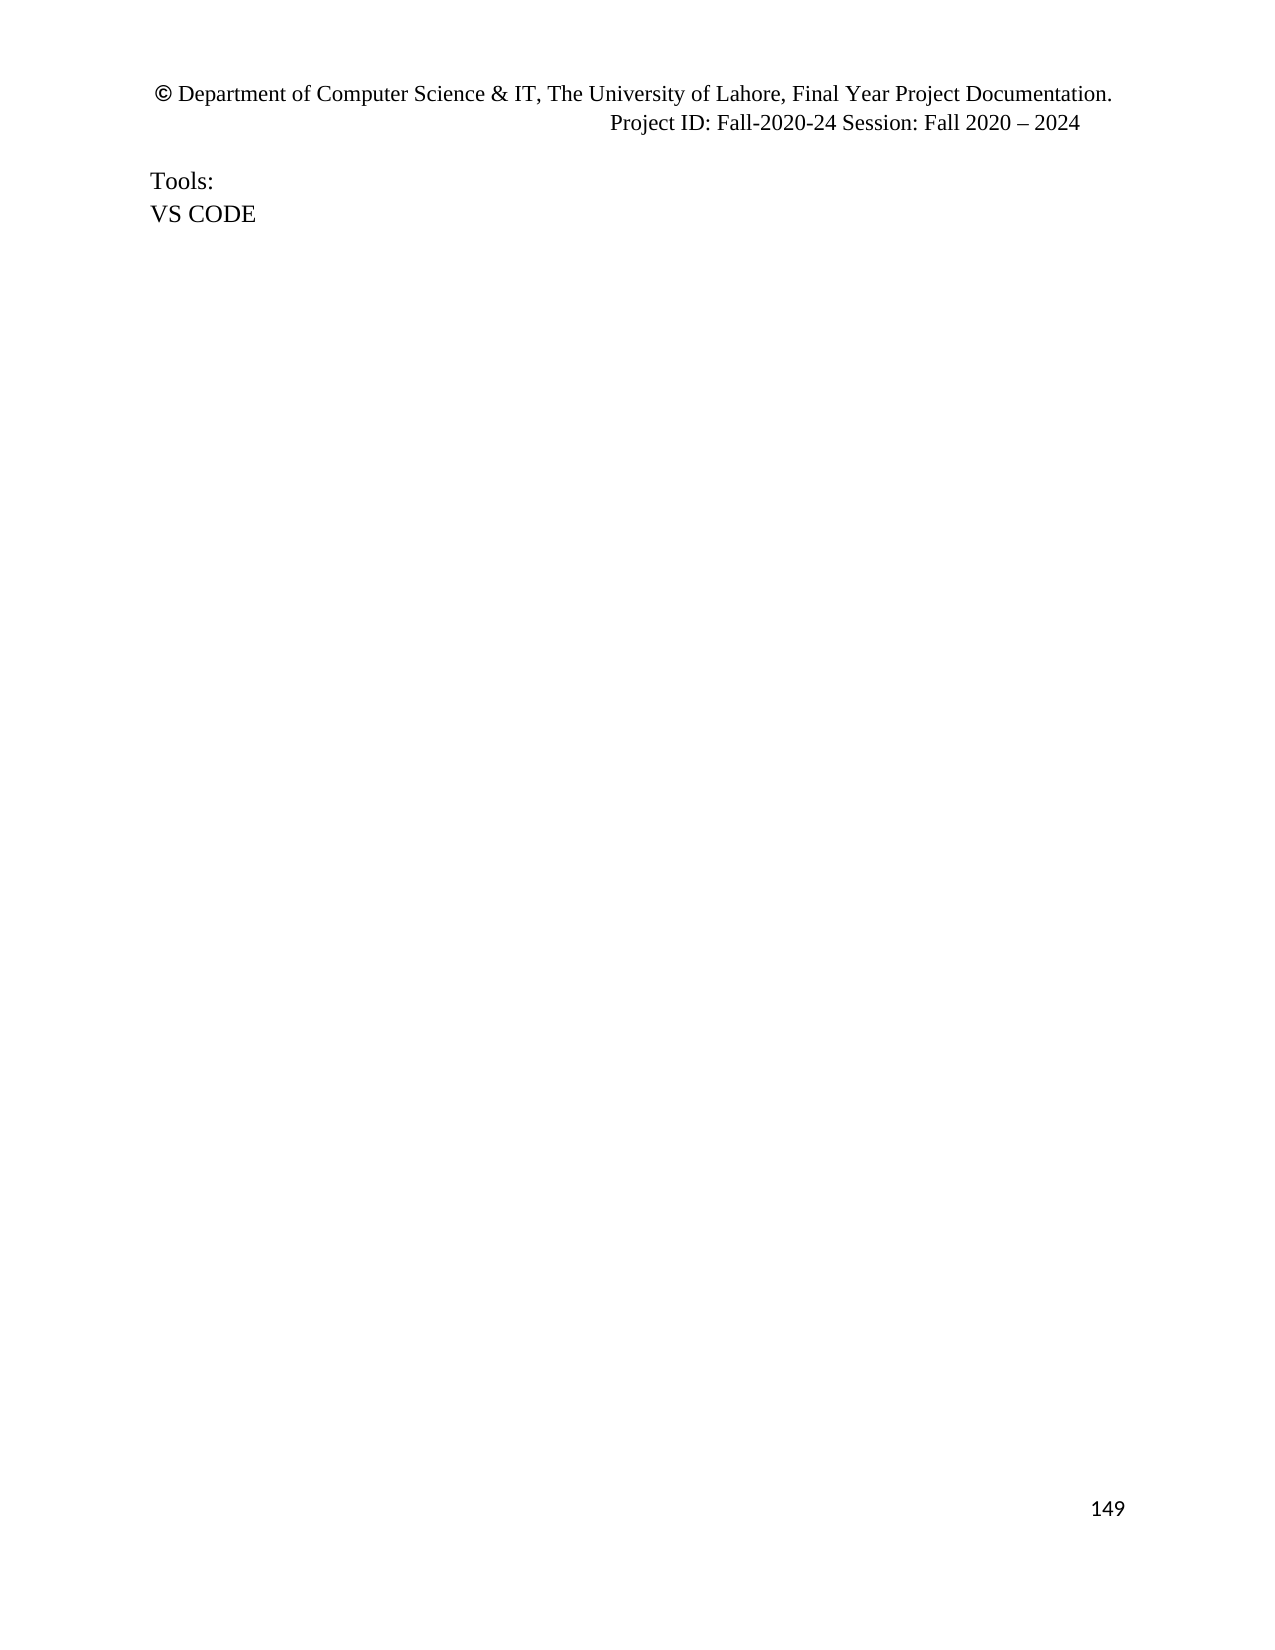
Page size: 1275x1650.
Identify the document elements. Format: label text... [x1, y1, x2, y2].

text Tools: [150, 166, 1125, 195]
text VS CODE [150, 199, 1125, 228]
